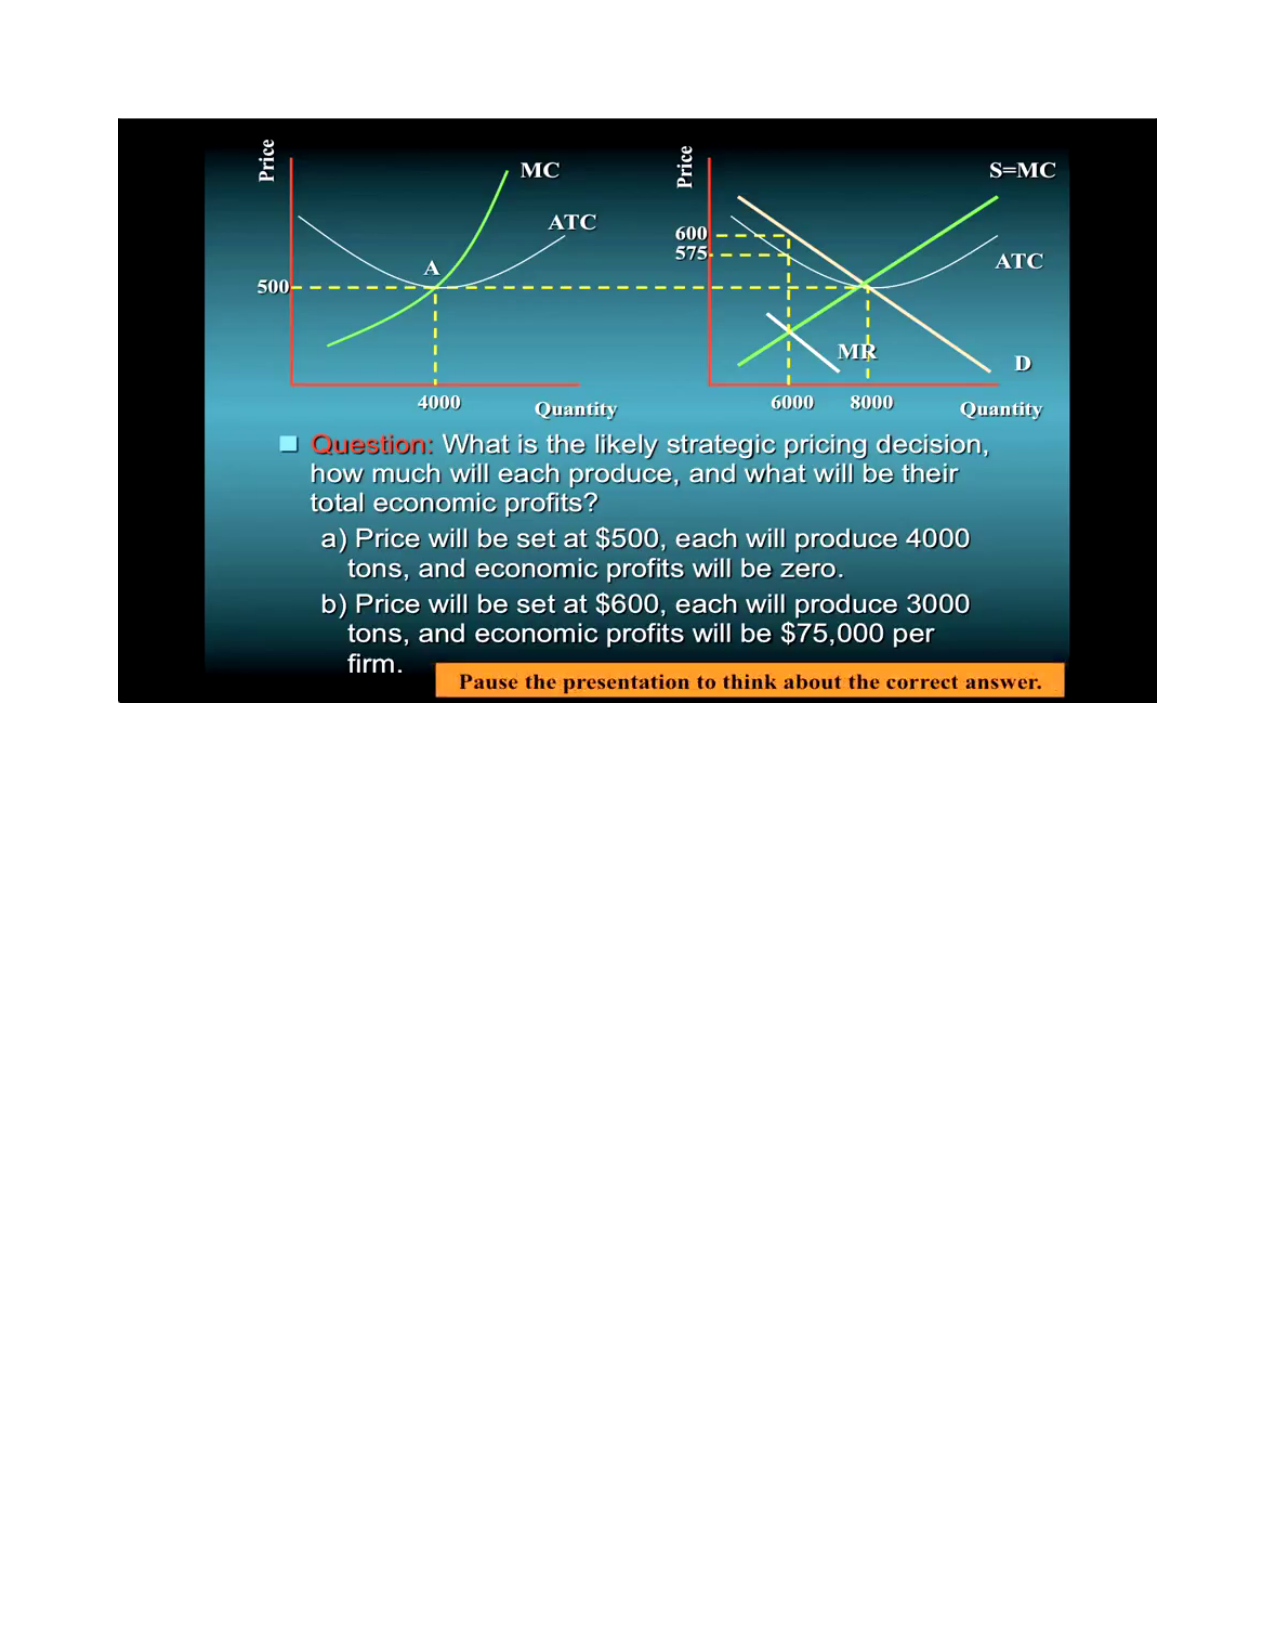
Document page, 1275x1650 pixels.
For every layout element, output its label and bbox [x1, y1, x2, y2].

picture [118, 118, 1157, 703]
